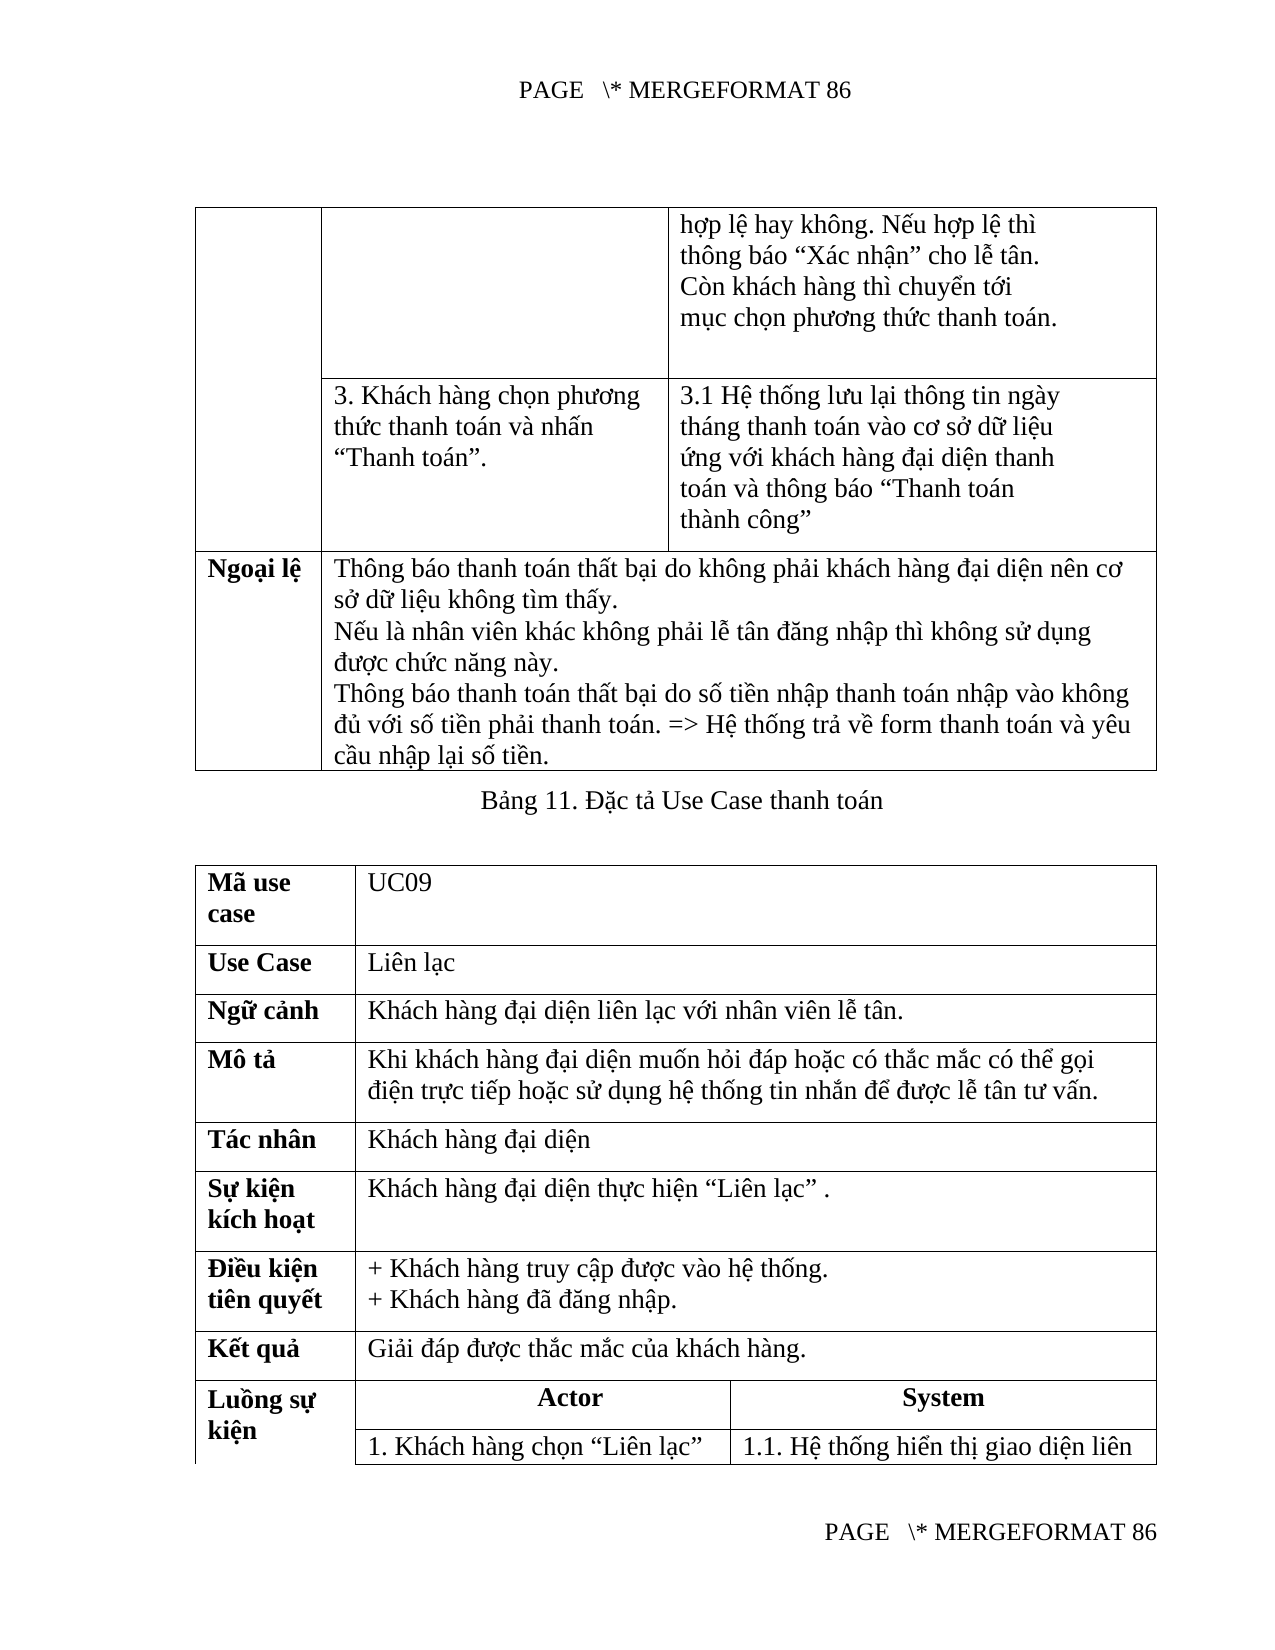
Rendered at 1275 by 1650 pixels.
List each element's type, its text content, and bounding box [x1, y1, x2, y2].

table_cell Luồng sự kiện [196, 1381, 355, 1464]
table_cell + Khách hàng truy cập được vào hệ thống. + Khách hàng đã đăng nhập. [356, 1252, 1156, 1331]
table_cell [669, 208, 1156, 378]
table_cell Thông báo thanh toán thất bại do không phải khách hàng đại diện nên cơ sở dữ liệu không tìm thấy. Nếu là nhân viên khác không phải lễ tân đăng nhập thì không sử dụng được chức năng này. Thông báo thanh toán thất bại do số tiền nhập thanh toán nhập vào không đủ với số tiền phải thanh toán. => Hệ thống trả về form thanh toán và yêu cầu nhập lại số tiền. [322, 552, 1156, 770]
table_header Mã use case [196, 866, 355, 944]
table_cell Use Case [196, 946, 355, 993]
table_cell Điều kiện tiên quyết [196, 1252, 355, 1331]
table_cell Actor [356, 1381, 730, 1429]
table_cell Khách hàng đại diện thực hiện “Liên lạc” . [356, 1172, 1156, 1251]
table_cell Sự kiện kích hoạt [196, 1172, 355, 1251]
table_cell Ngữ cảnh [196, 995, 355, 1042]
table_cell Tác nhân [196, 1123, 355, 1171]
table_cell Giải đáp được thắc mắc của khách hàng. [356, 1332, 1156, 1380]
table_cell Ngoại lệ [196, 552, 321, 770]
table_cell Khách hàng đại diện liên lạc với nhân viên lễ tân. [356, 995, 1156, 1042]
table_header UC09 [356, 866, 1156, 944]
table_cell 3. Khách hàng chọn phương thức thanh toán và nhấn “Thanh toán”. [322, 379, 668, 551]
table_cell Mô tả [196, 1043, 355, 1122]
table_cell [356, 1430, 730, 1464]
table_cell Khi khách hàng đại diện muốn hỏi đáp hoặc có thắc mắc có thể gọi điện trực tiếp hoặc sử dụng hệ thống tin nhắn để được lễ tân tư vấn. [356, 1043, 1156, 1122]
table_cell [731, 1430, 1156, 1464]
table_cell System [731, 1381, 1156, 1429]
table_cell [322, 208, 668, 378]
text Bảng 11. Đặc tả Use Case thanh toán [207, 784, 1157, 815]
table_cell Liên lạc [356, 946, 1156, 993]
table_cell Kết quả [196, 1332, 355, 1380]
table_cell 3.1 Hệ thống lưu lại thông tin ngày tháng thanh toán vào cơ sở dữ liệu ứng với khách hàng đại diện thanh toán và thông báo “Thanh toán thành công” [669, 379, 1156, 551]
table_cell Khách hàng đại diện [356, 1123, 1156, 1171]
